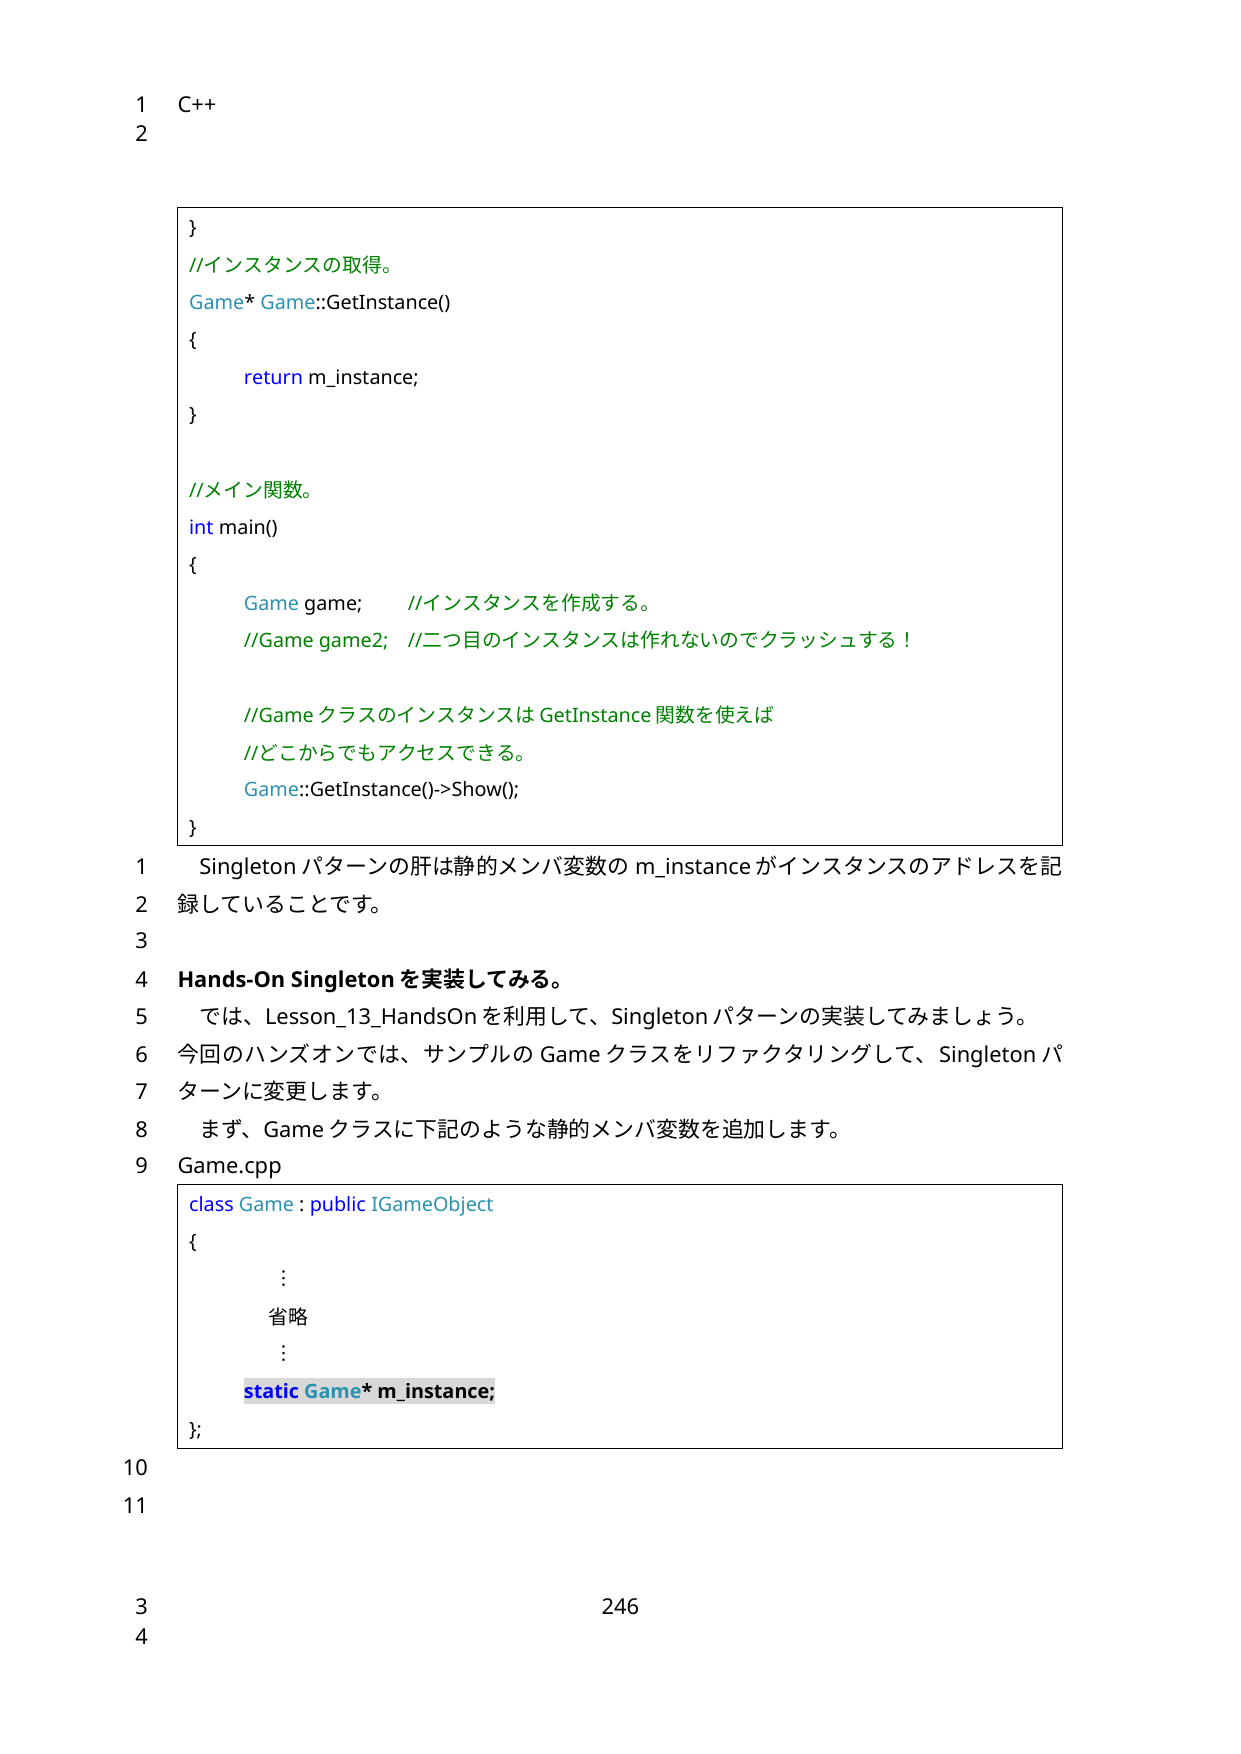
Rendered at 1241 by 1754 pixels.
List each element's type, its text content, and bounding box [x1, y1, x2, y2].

text Singletonパターンの肝は静的メンバ変数のm_instanceがインスタンスのアドレスを記録していることです。 [177, 846, 1063, 921]
text では、Lesson_13_HandsOnを利用して、Singletonパターンの実装してみましょう。 [177, 996, 1063, 1034]
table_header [178, 208, 1062, 845]
text 今回のハンズオンでは、サンプルのGameクラスをリファクタリングして、Singletonパターンに変更します。 [177, 1034, 1063, 1109]
table_header class Game : public IGameObject { … 省略 … static Game* m_instance; }; [178, 1185, 1062, 1447]
text Game.cpp [177, 1146, 1063, 1184]
text まず、Gameクラスに下記のような静的メンバ変数を追加します。 [177, 1109, 1063, 1146]
subtitle Hands-On Singletonを実装してみる。 [177, 959, 1063, 996]
